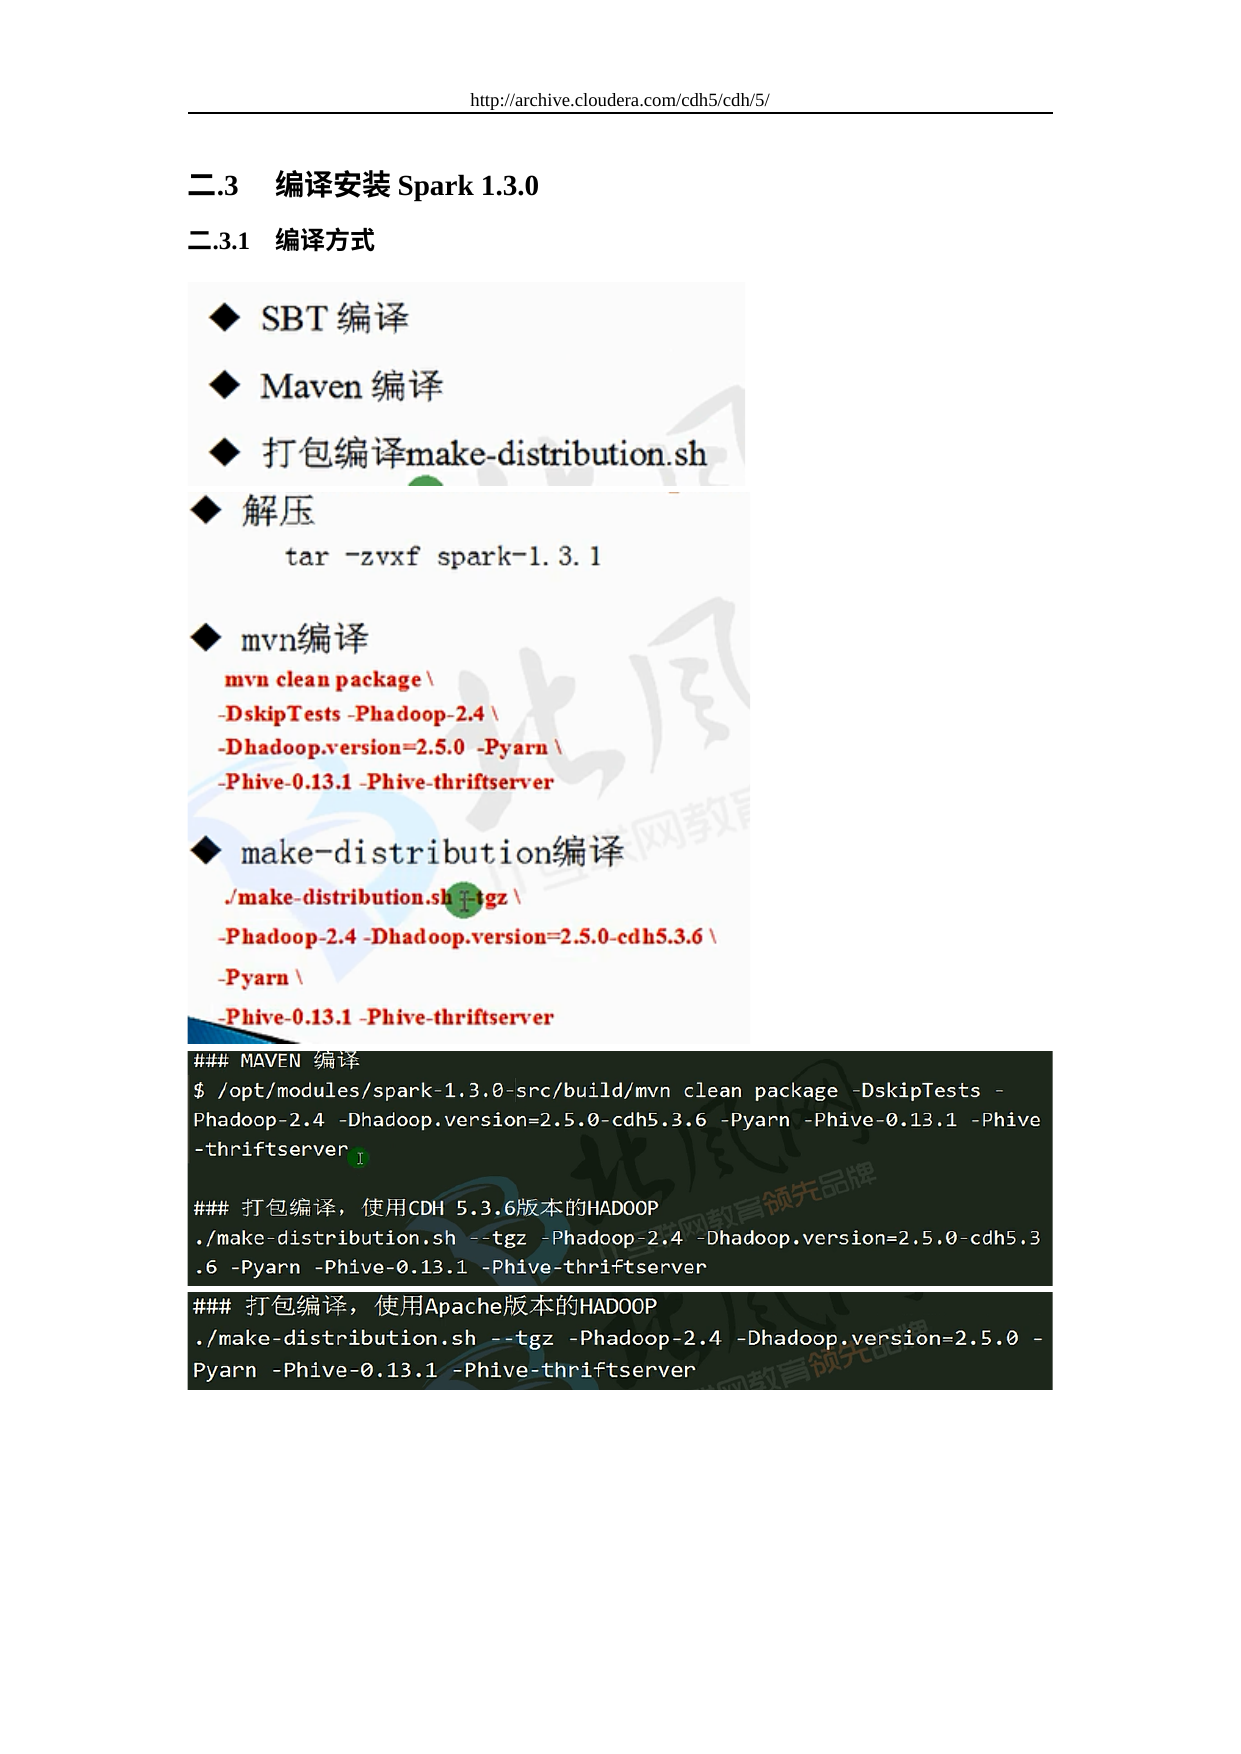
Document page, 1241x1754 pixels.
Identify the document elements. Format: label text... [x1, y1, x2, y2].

picture [187, 282, 746, 486]
picture [187, 492, 750, 1044]
subtitle 编译安装Spark 1.3.0 [187, 162, 1053, 204]
subtitle 编译方式 [187, 221, 1053, 257]
picture [187, 1292, 1053, 1390]
picture [187, 1051, 1053, 1286]
